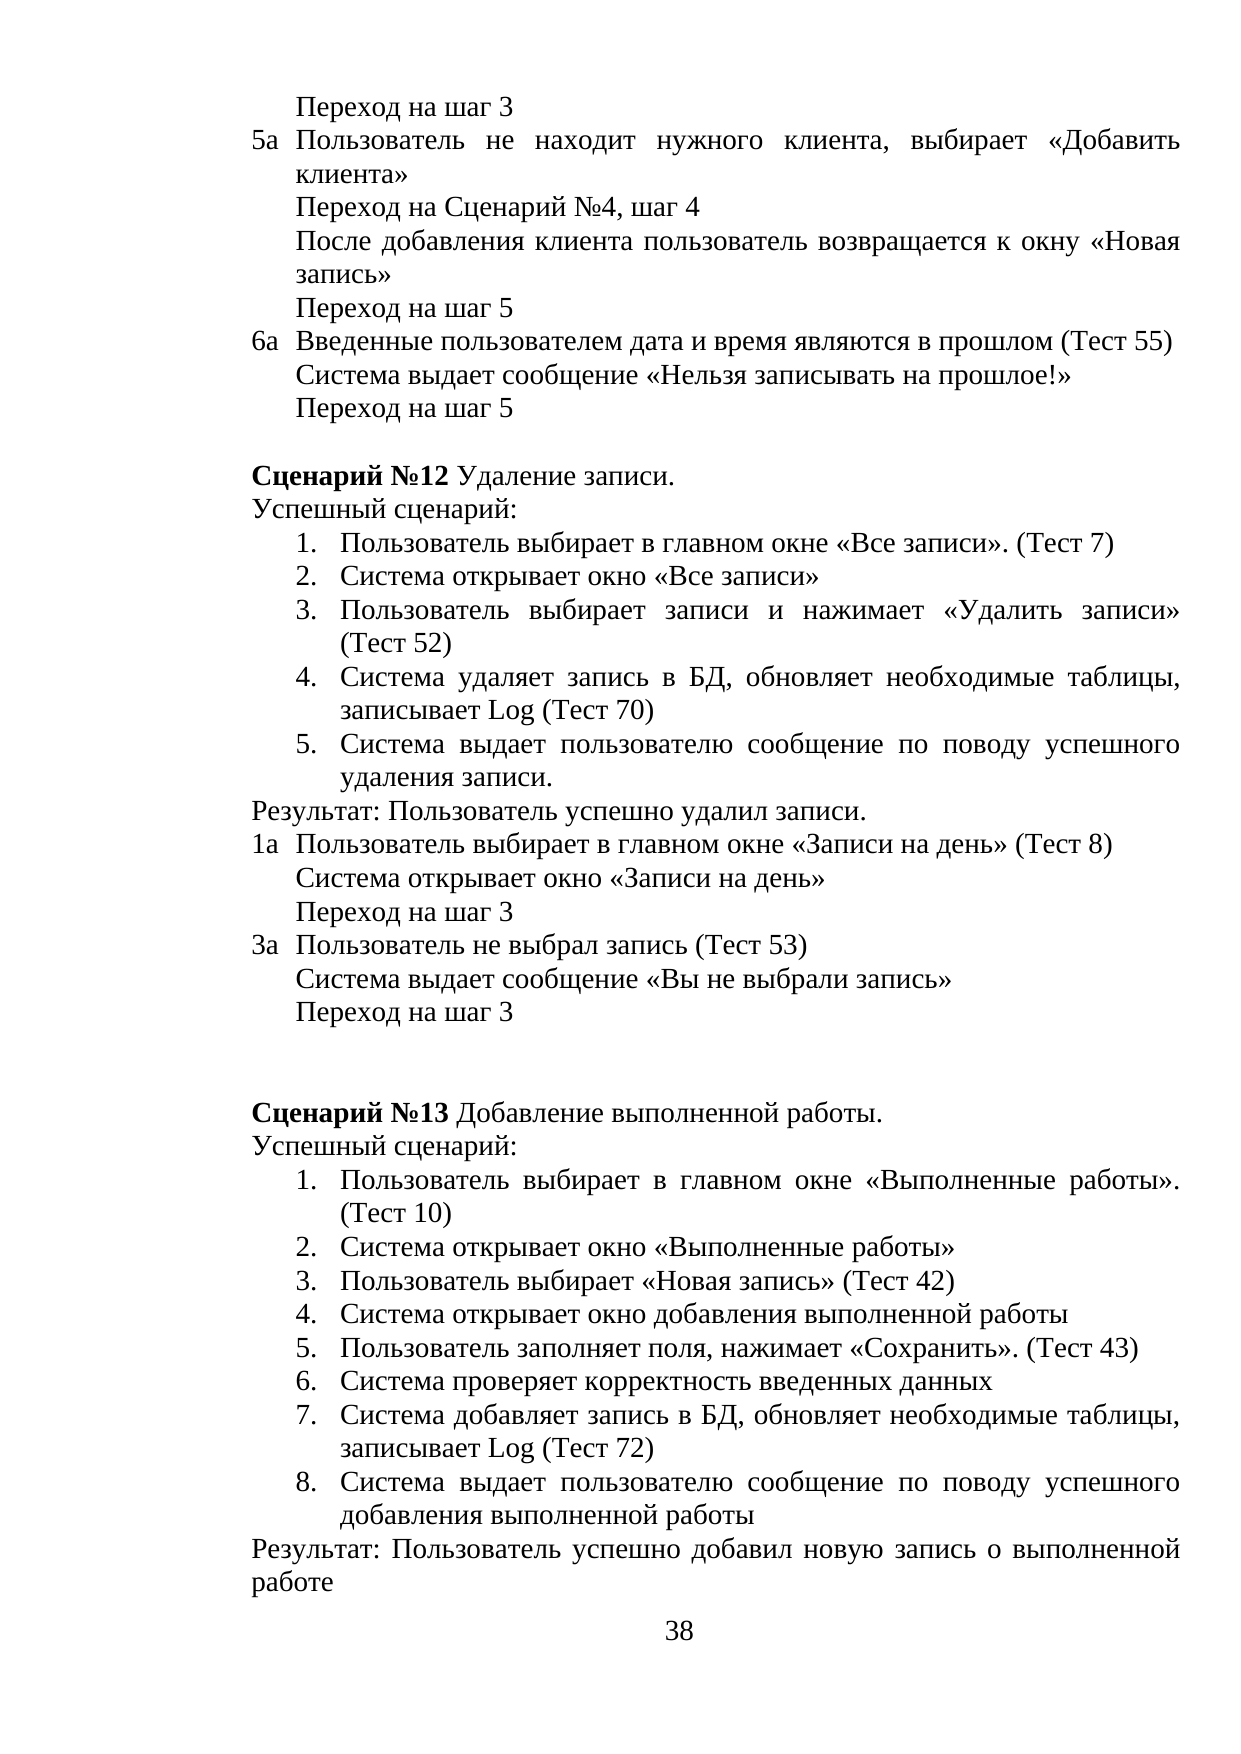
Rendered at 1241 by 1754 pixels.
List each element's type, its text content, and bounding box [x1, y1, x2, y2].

list Пользователь выбирает в главном окне «Выполненные работы». (Тест 10) [295, 1162, 1181, 1229]
list Система открывает окно «Выполненные работы» [295, 1229, 1181, 1263]
list Система добавляет запись в БД, обновляет необходимые таблицы, записывает Log (Тест 72) [295, 1397, 1181, 1464]
text Переход на шаг 3 [295, 894, 1181, 927]
text 6а Введенные пользователем дата и время являются в прошлом (Тест 55) [251, 323, 1181, 357]
list Пользователь выбирает в главном окне «Все записи». (Тест 7) [295, 525, 1181, 558]
text Переход на шаг 3 [295, 89, 1181, 122]
text Переход на шаг 5 [295, 391, 1181, 424]
text После добавления клиента пользователь возвращается к окну «Новая запись» [295, 223, 1181, 290]
text Успешный сценарий: [177, 491, 1181, 525]
list Система открывает окно добавления выполненной работы [295, 1296, 1181, 1330]
list Пользователь выбирает «Новая запись» (Тест 42) [295, 1263, 1181, 1296]
text Переход на Сценарий №4, шаг 4 [295, 189, 1181, 223]
text 5а Пользователь не находит нужного клиента, выбирает «Добавить клиента» [251, 122, 1181, 189]
list Система выдает пользователю сообщение по поводу успешного добавления выполненной работы [295, 1464, 1181, 1531]
list Система удаляет запись в БД, обновляет необходимые таблицы, записывает Log (Тест 70) [295, 659, 1181, 726]
text Система выдает сообщение «Нельзя записывать на прошлое!» [295, 357, 1181, 391]
list Пользователь выбирает записи и нажимает «Удалить записи» (Тест 52) [295, 592, 1181, 659]
text Система выдает сообщение «Вы не выбрали запись» [295, 961, 1181, 994]
text Успешный сценарий: [177, 1128, 1181, 1162]
text Результат: Пользователь успешно удалил записи. [177, 793, 1181, 827]
list Система проверяет корректность введенных данных [295, 1363, 1181, 1397]
text Переход на шаг 3 [295, 994, 1181, 1028]
text Система открывает окно «Записи на день» [295, 860, 1181, 894]
text Сценарий №12 Удаление записи. [177, 458, 1181, 491]
list Система выдает пользователю сообщение по поводу успешного удаления записи. [295, 726, 1181, 793]
text Результат: Пользователь успешно добавил новую запись о выполненной работе [251, 1531, 1181, 1598]
text 1а Пользователь выбирает в главном окне «Записи на день» (Тест 8) [251, 827, 1181, 860]
text Переход на шаг 5 [295, 290, 1181, 323]
list Пользователь заполняет поля, нажимает «Сохранить». (Тест 43) [295, 1330, 1181, 1363]
text 3а Пользователь не выбрал запись (Тест 53) [251, 927, 1181, 961]
list Система открывает окно «Все записи» [295, 558, 1181, 592]
text Сценарий №13 Добавление выполненной работы. [177, 1095, 1181, 1128]
